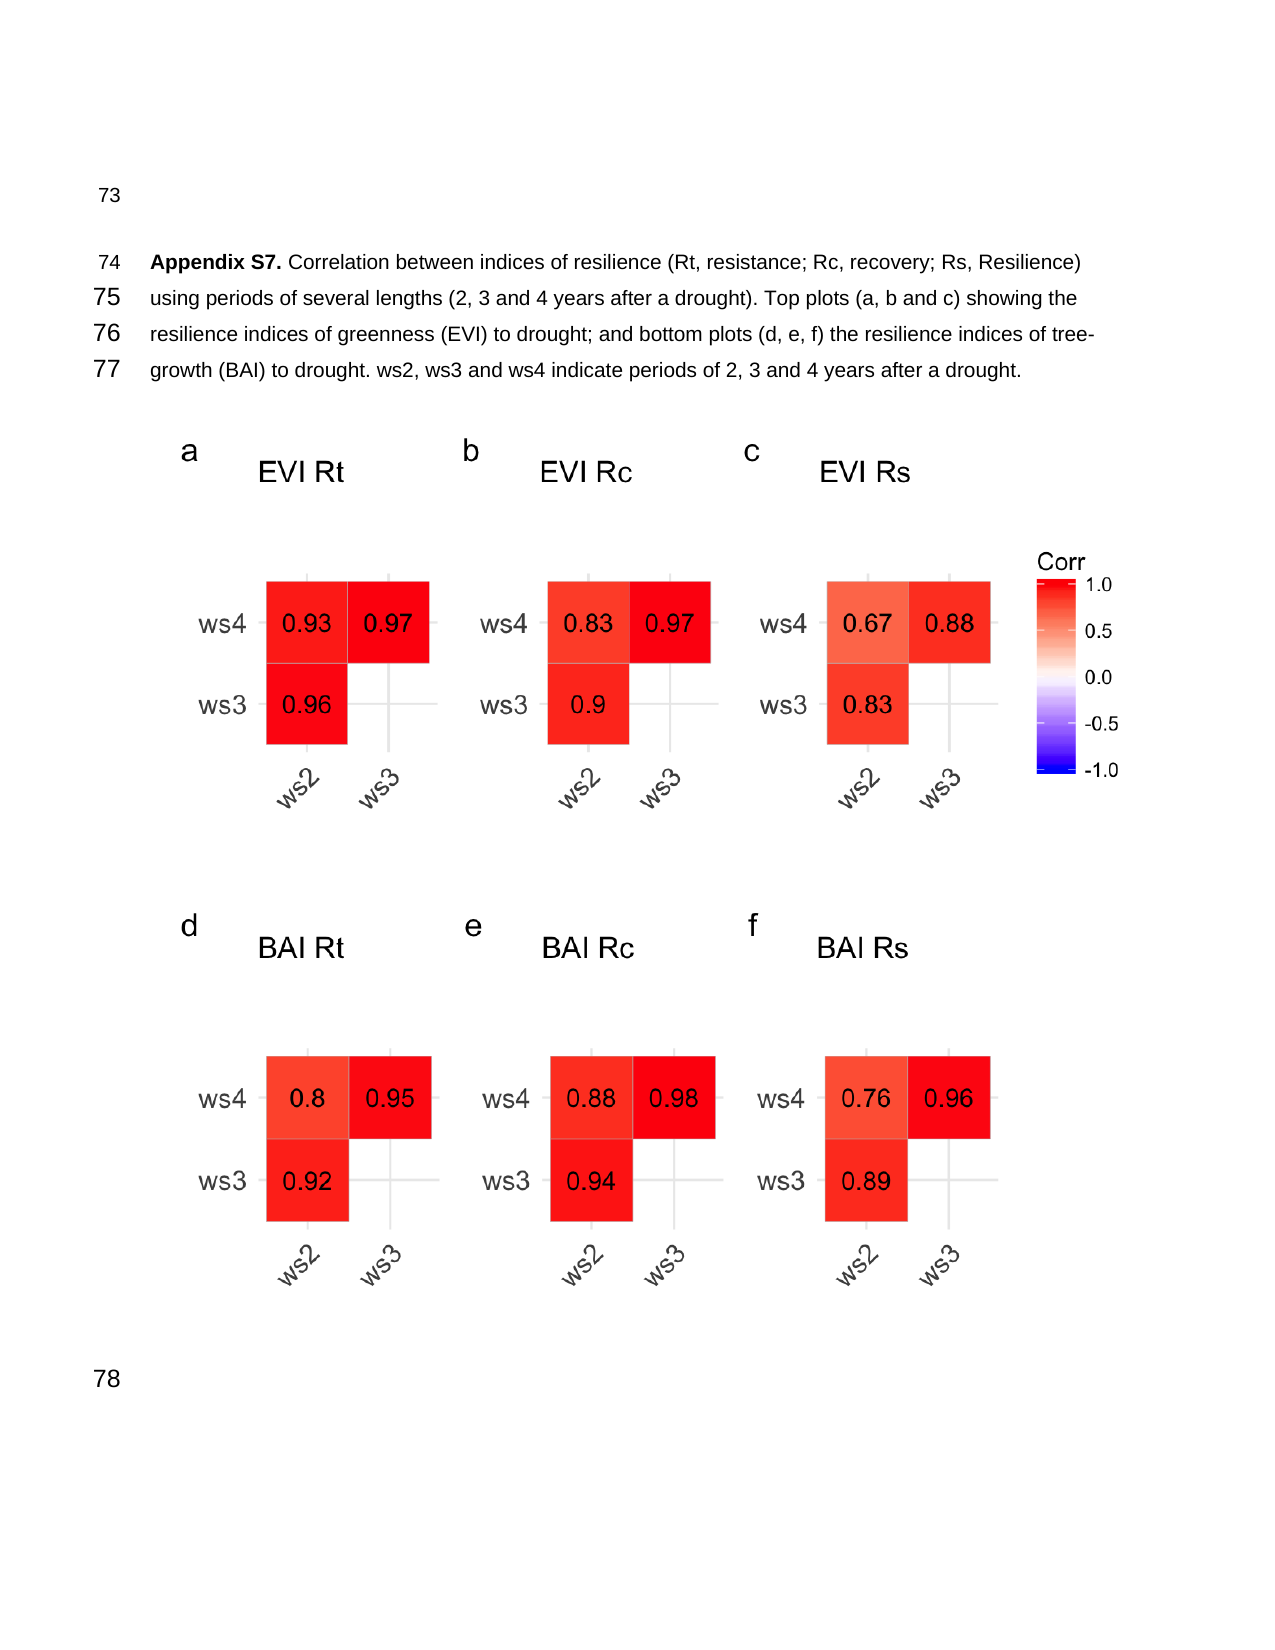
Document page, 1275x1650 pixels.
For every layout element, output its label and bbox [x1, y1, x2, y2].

picture [168, 412, 1144, 1388]
